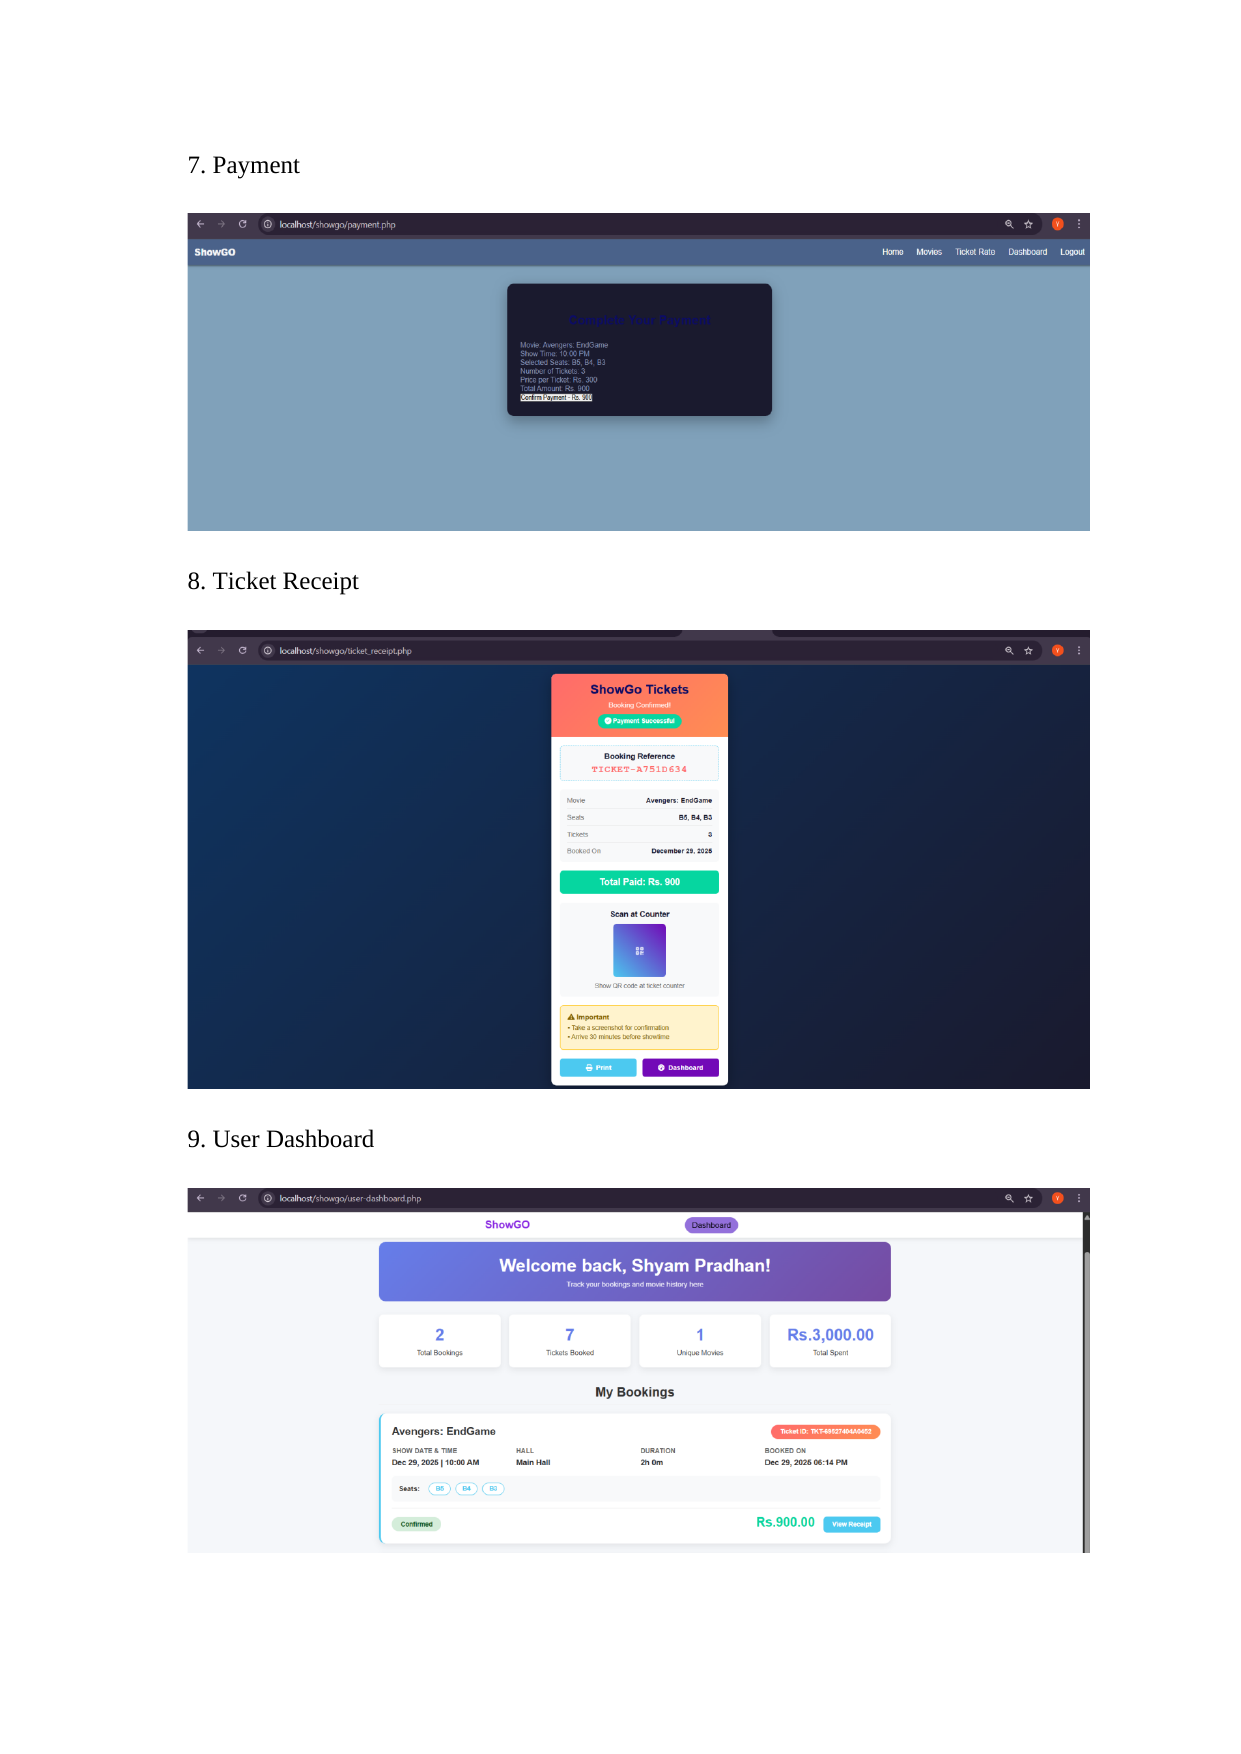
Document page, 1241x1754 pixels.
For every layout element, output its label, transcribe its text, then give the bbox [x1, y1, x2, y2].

picture [187, 1188, 1090, 1553]
picture [187, 213, 1090, 531]
list Payment [187, 150, 1053, 179]
picture [187, 630, 1090, 1089]
list User Dashboard [187, 1124, 1053, 1153]
list Ticket Receipt [187, 566, 1053, 595]
